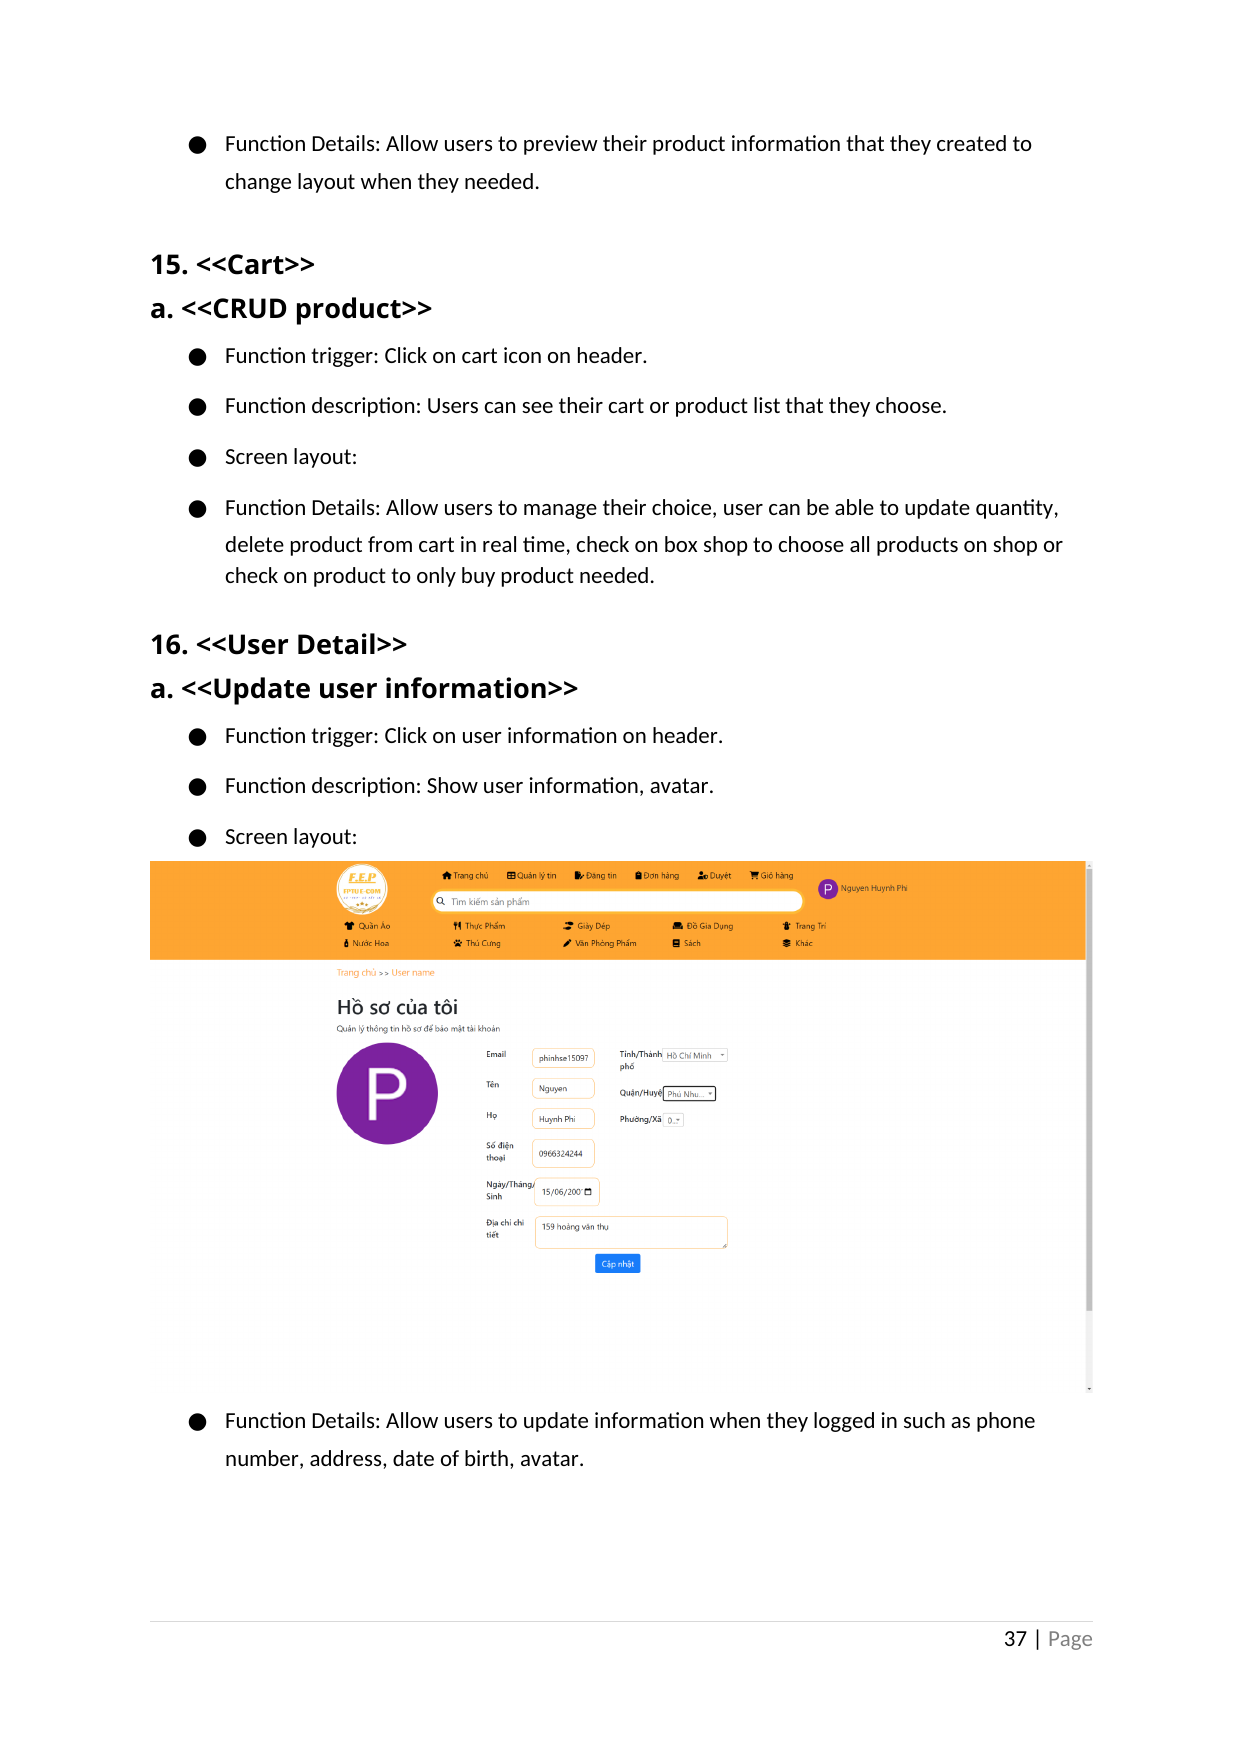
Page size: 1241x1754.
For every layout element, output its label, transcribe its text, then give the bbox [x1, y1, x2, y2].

list Function Details: Allow users to manage their choice, user can be able to update quantity, delete product from cart in real time, check on box shop to choose all products on shop or check on product to only buy product needed. [187, 481, 1093, 589]
subtitle a. <<Update user information>> [150, 669, 1093, 706]
list Function Details: Allow users to update information when they logged in such as phone number, address, date of birth, avatar. [187, 1395, 1093, 1472]
picture [150, 861, 1093, 1393]
list Function Details: Allow users to preview their product information that they created to change layout when they needed. [187, 118, 1093, 195]
list Function trigger: Click on user information on header. [187, 709, 1093, 756]
list Screen layout: [187, 431, 1093, 478]
subtitle 16. <<User Detail>> [150, 625, 1093, 662]
list Function description: Users can see their cart or product list that they choose. [187, 380, 1093, 427]
list Function description: Show user information, avatar. [187, 760, 1093, 807]
list Function trigger: Click on cart icon on header. [187, 329, 1093, 376]
subtitle 15. <<Cart>> [150, 245, 1093, 282]
list Screen layout: [187, 811, 1093, 857]
subtitle a. <<CRUD product>> [150, 289, 1093, 326]
